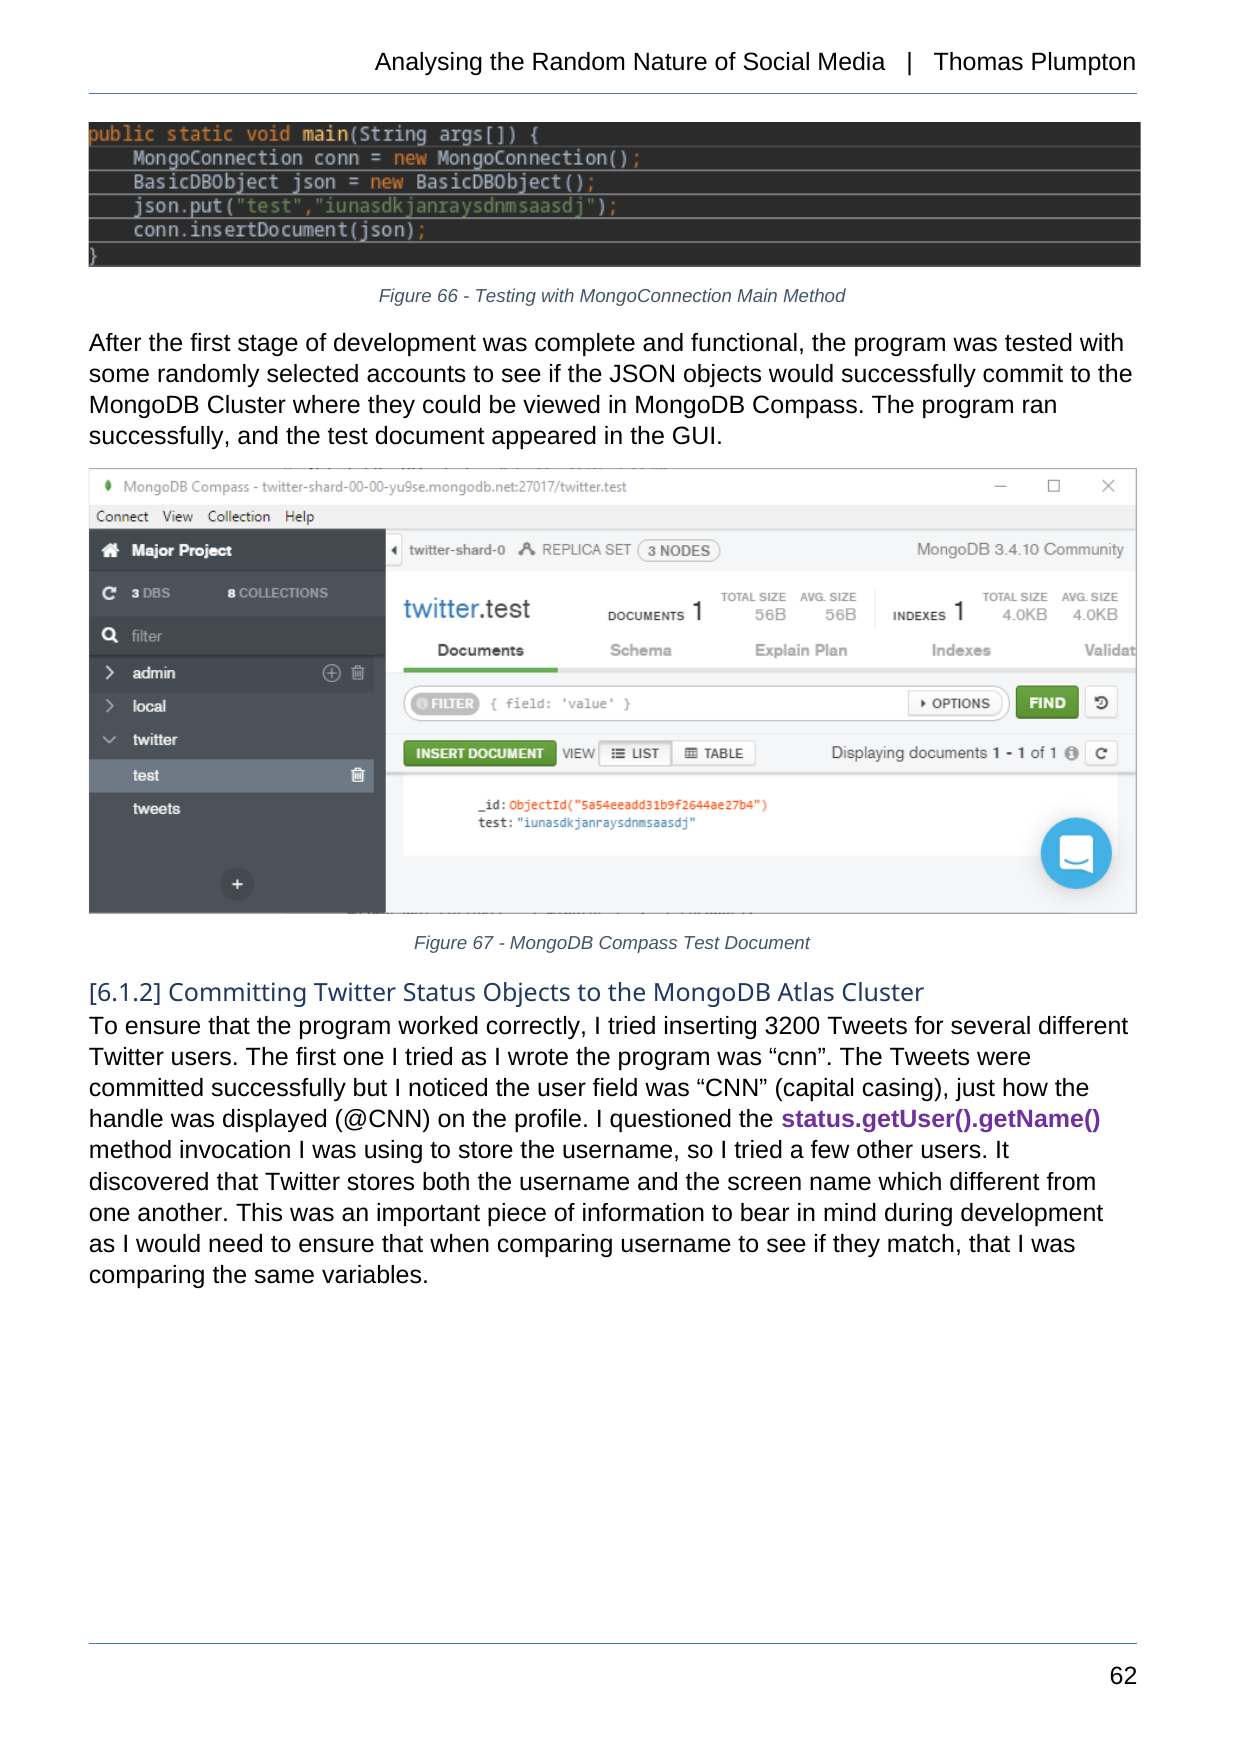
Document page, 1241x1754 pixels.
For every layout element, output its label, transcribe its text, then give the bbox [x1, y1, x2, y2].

picture [88, 468, 1137, 914]
text To ensure that the program worked correctly, I tried inserting 3200 Tweets for several different Twitter users. The first one I tried as I wrote the program was “cnn”. The Tweets were committed successfully but I noticed the user field was “CNN” (capital casing), just how the handle was displayed (@CNN) on the profile. I questioned the status.getUser().getName() method invocation I was using to store the username, so I tried a few other users. It discovered that Twitter stores both the username and the screen name which different from one another. This was an important piece of information to bear in mind during development as I would need to ensure that when comparing username to see if they match, that I was comparing the same variables. [89, 1011, 1137, 1288]
text After the first stage of development was complete and functional, the program was tested with some randomly selected accounts to see if the JSON objects would successfully commit to the MongoDB Cluster where they could be viewed in MongoDB Compass. The program ran successfully, and the test document appeared in the GUI. [89, 328, 1137, 449]
subtitle [6.1.2] Committing Twitter Status Objects to the MongoDB Atlas Cluster [89, 974, 1137, 1008]
